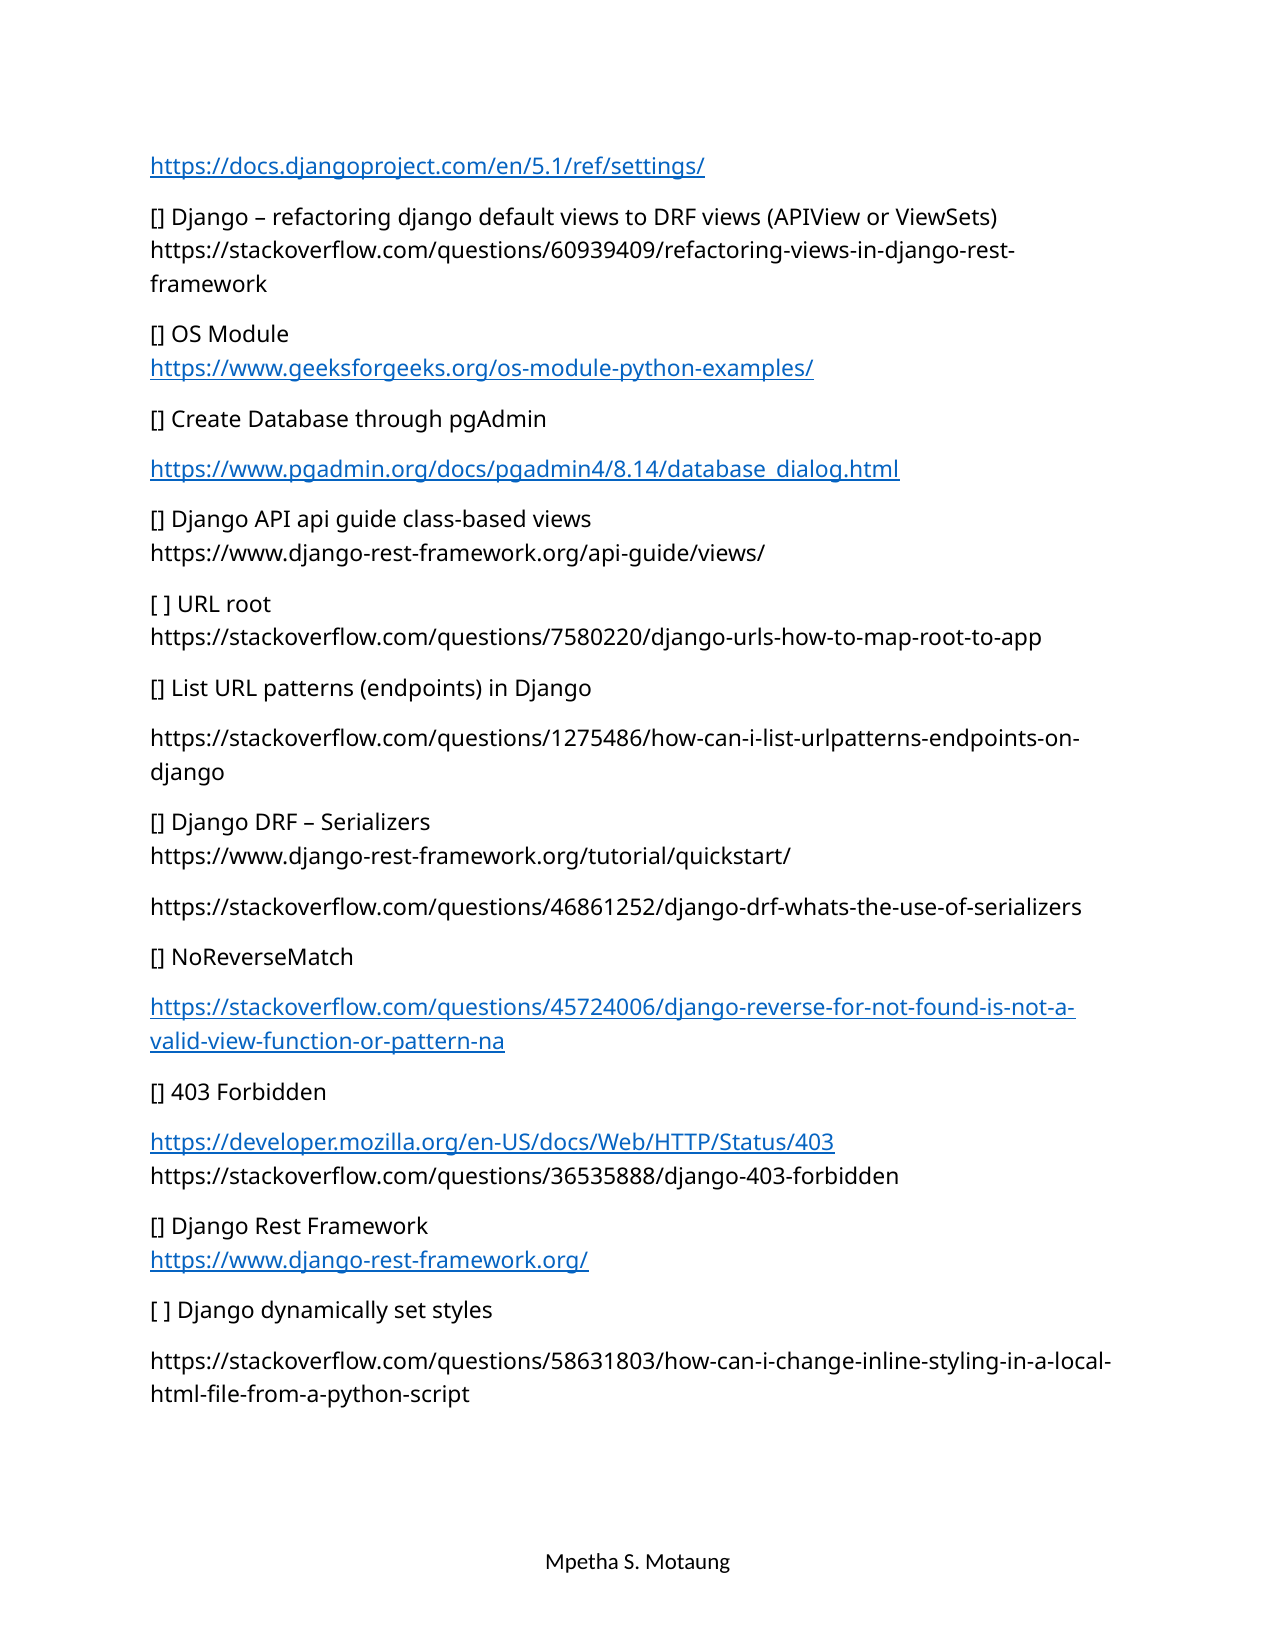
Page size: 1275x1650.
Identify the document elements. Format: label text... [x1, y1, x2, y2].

text [] Django – refactoring django default views to DRF views (APIView or ViewSets) https://stackoverflow.com/questions/60939409/refactoring-views-in-django-rest-framework [150, 200, 1125, 299]
text https://stackoverflow.com/questions/58631803/how-can-i-change-inline-styling-in-a-local-html-file-from-a-python-script [150, 1344, 1125, 1409]
text [] Create Database through pgAdmin [150, 402, 1125, 434]
text [] Django Rest Framework https://www.django-rest-framework.org/ [150, 1210, 1125, 1275]
text [] OS Module https://www.geeksforgeeks.org/os-module-python-examples/ [150, 318, 1125, 383]
text https://stackoverflow.com/questions/1275486/how-can-i-list-urlpatterns-endpoints-on-django [150, 722, 1125, 787]
text https://www.pgadmin.org/docs/pgadmin4/8.14/database_dialog.html [150, 453, 1125, 484]
text [] Django API api guide class-based views https://www.django-rest-framework.org/api-guide/views/ [150, 503, 1125, 568]
text [ ] Django dynamically set styles [150, 1294, 1125, 1325]
text https://developer.mozilla.org/en-US/docs/Web/HTTP/Status/403 https://stackoverflow.com/questions/36535888/django-403-forbidden [150, 1126, 1125, 1191]
text [] 403 Forbidden [150, 1075, 1125, 1107]
text https://docs.djangoproject.com/en/5.1/ref/settings/ [150, 150, 1125, 181]
text https://stackoverflow.com/questions/45724006/django-reverse-for-not-found-is-not-a-valid-view-function-or-pattern-na [150, 991, 1125, 1056]
text [ ] URL root https://stackoverflow.com/questions/7580220/django-urls-how-to-map-root-to-app [150, 587, 1125, 652]
text https://stackoverflow.com/questions/46861252/django-drf-whats-the-use-of-serializers [150, 890, 1125, 922]
text [] NoReverseMatch [150, 941, 1125, 972]
text [] Django DRF – Serializers https://www.django-rest-framework.org/tutorial/quickstart/ [150, 806, 1125, 871]
text [] List URL patterns (endpoints) in Django [150, 672, 1125, 703]
